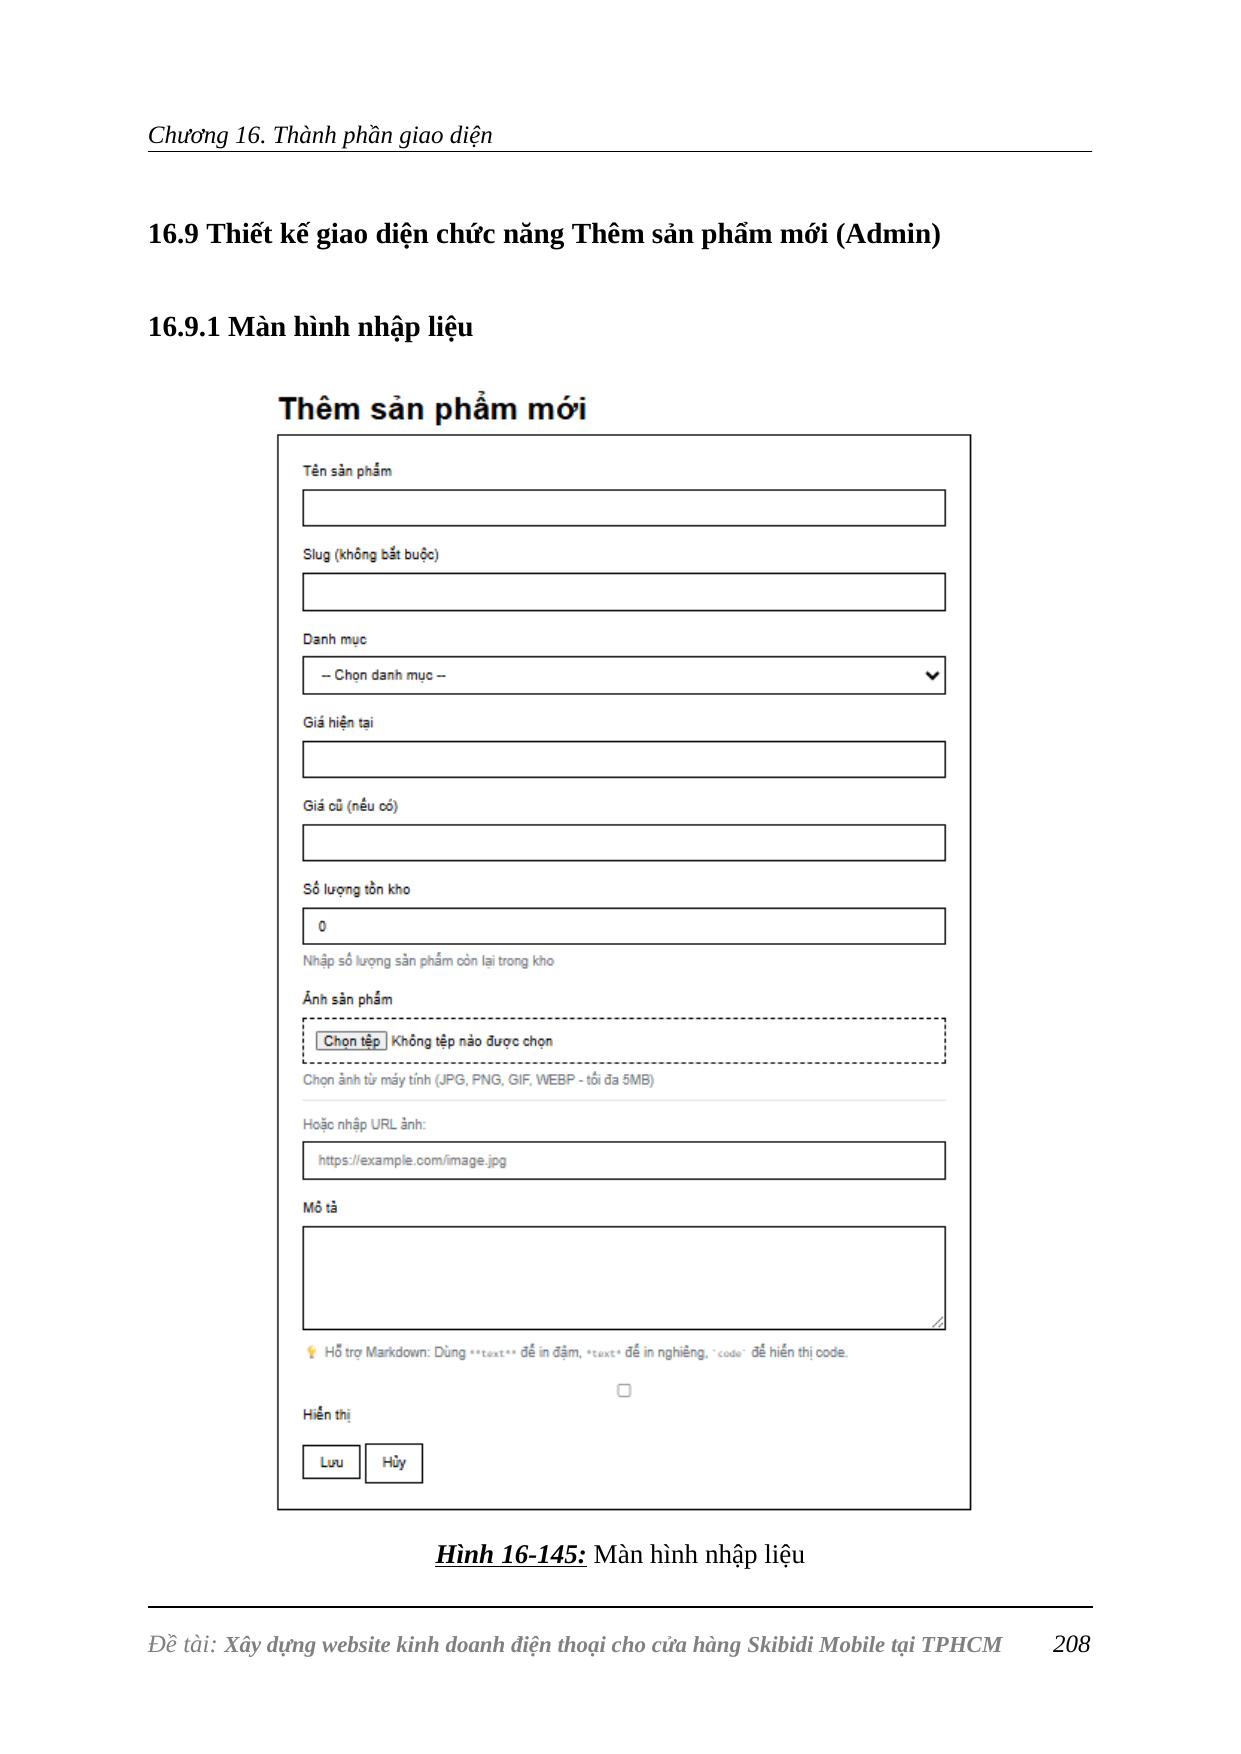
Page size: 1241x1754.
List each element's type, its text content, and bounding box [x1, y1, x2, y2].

subtitle Màn hình nhập liệu [148, 303, 1092, 344]
picture [264, 369, 976, 1518]
subtitle Thiết kế giao diện chức năng Thêm sản phẩm mới (Admin) [148, 207, 1092, 253]
